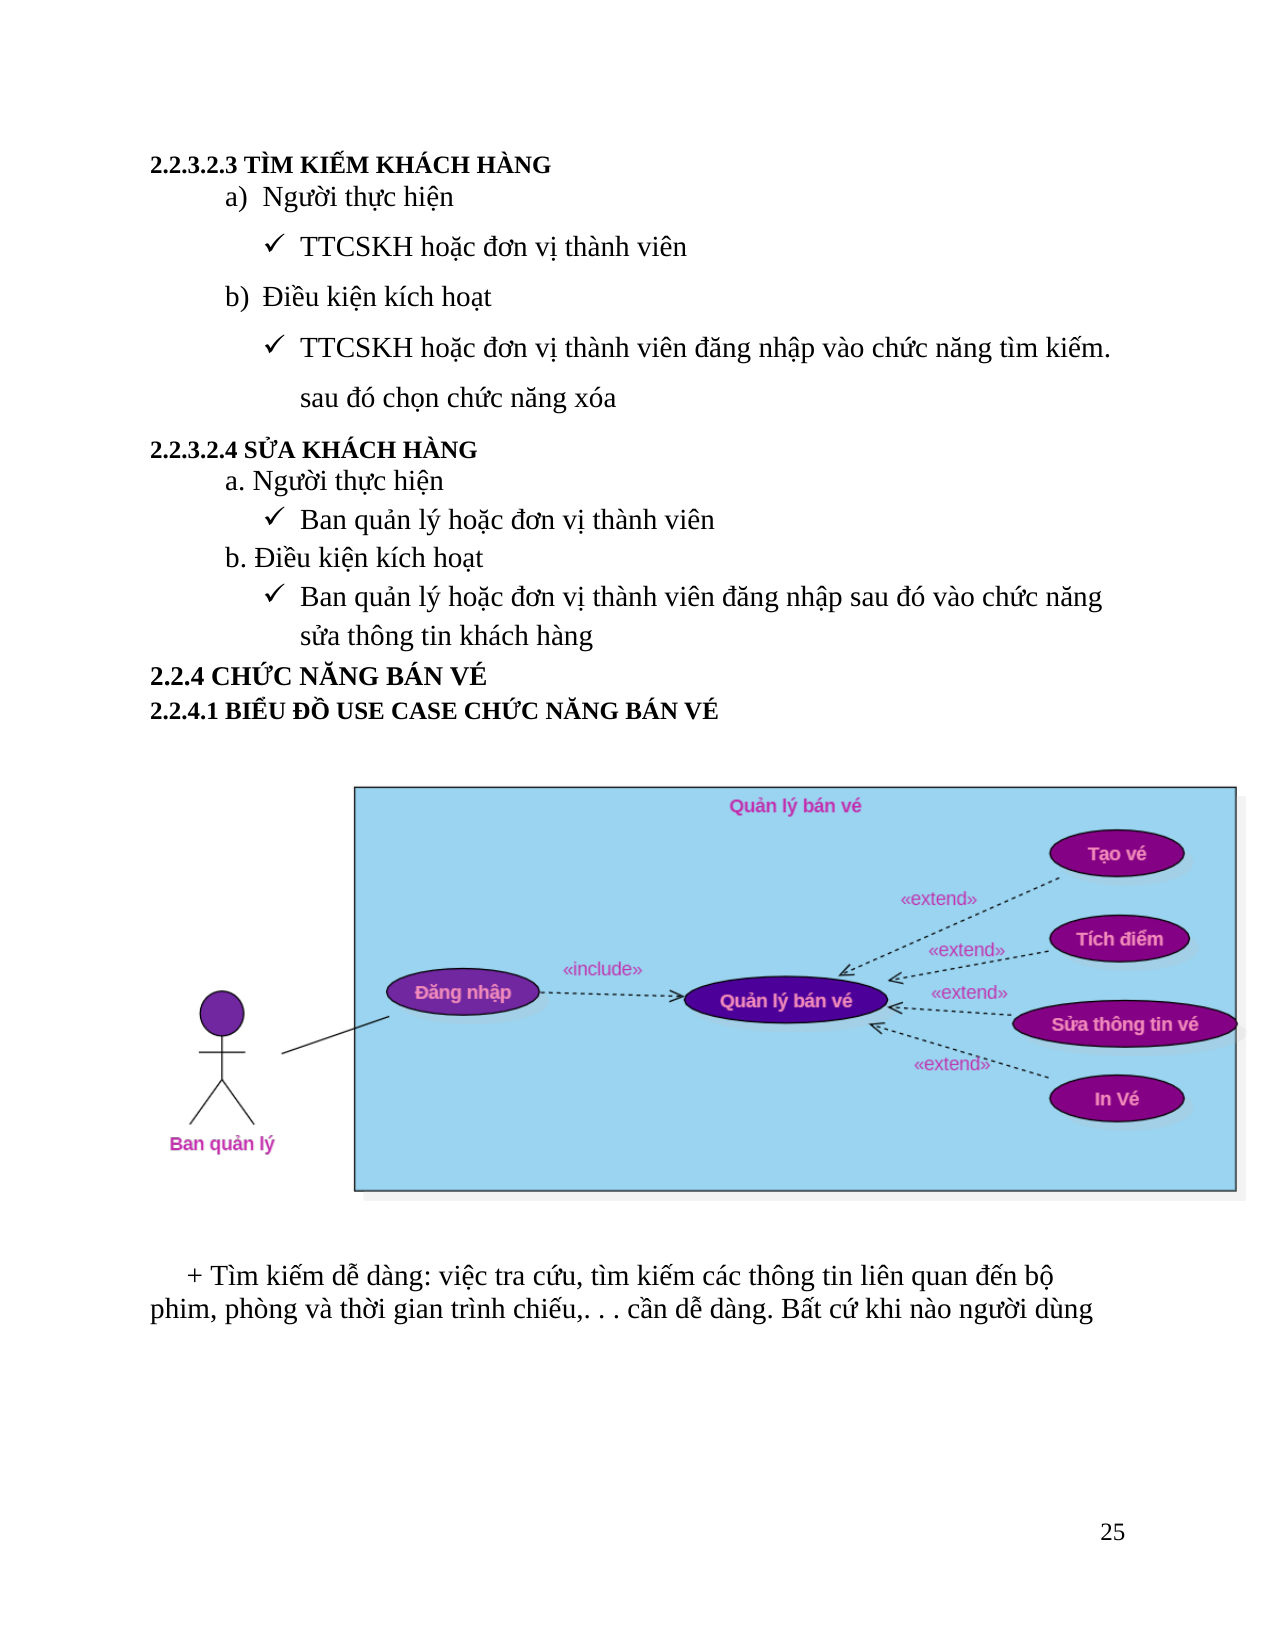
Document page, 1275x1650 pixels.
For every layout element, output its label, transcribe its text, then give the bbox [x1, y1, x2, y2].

text a. Người thực hiện [225, 463, 1125, 497]
subtitle 2.2.3.2.4 SỬA KHÁCH HÀNG [150, 435, 1125, 463]
list TTCSKH hoặc đơn vị thành viên [262, 229, 1125, 263]
list Người thực hiện [225, 179, 1125, 212]
subtitle 2.2.3.2.3 TÌM KIẾM KHÁCH HÀNG [150, 150, 1125, 179]
list TTCSKH hoặc đơn vị thành viên đăng nhập vào chức năng tìm kiếm. sau đó chọn chức năng xóa [262, 330, 1125, 414]
list Ban quản lý hoặc đơn vị thành viên đăng nhập sau đó vào chức năng sửa thông tin khách hàng [262, 579, 1125, 651]
subtitle 2.2.4.1 BIỂU ĐỒ USE CASE CHỨC NĂNG BÁN VÉ [150, 696, 1125, 724]
subtitle 2.2.4 CHỨC NĂNG BÁN VÉ [150, 661, 1125, 692]
list Ban quản lý hoặc đơn vị thành viên [262, 502, 1125, 536]
text b. Điều kiện kích hoạt [225, 541, 1125, 574]
picture [150, 775, 1275, 1244]
list Điều kiện kích hoạt [225, 279, 1125, 313]
